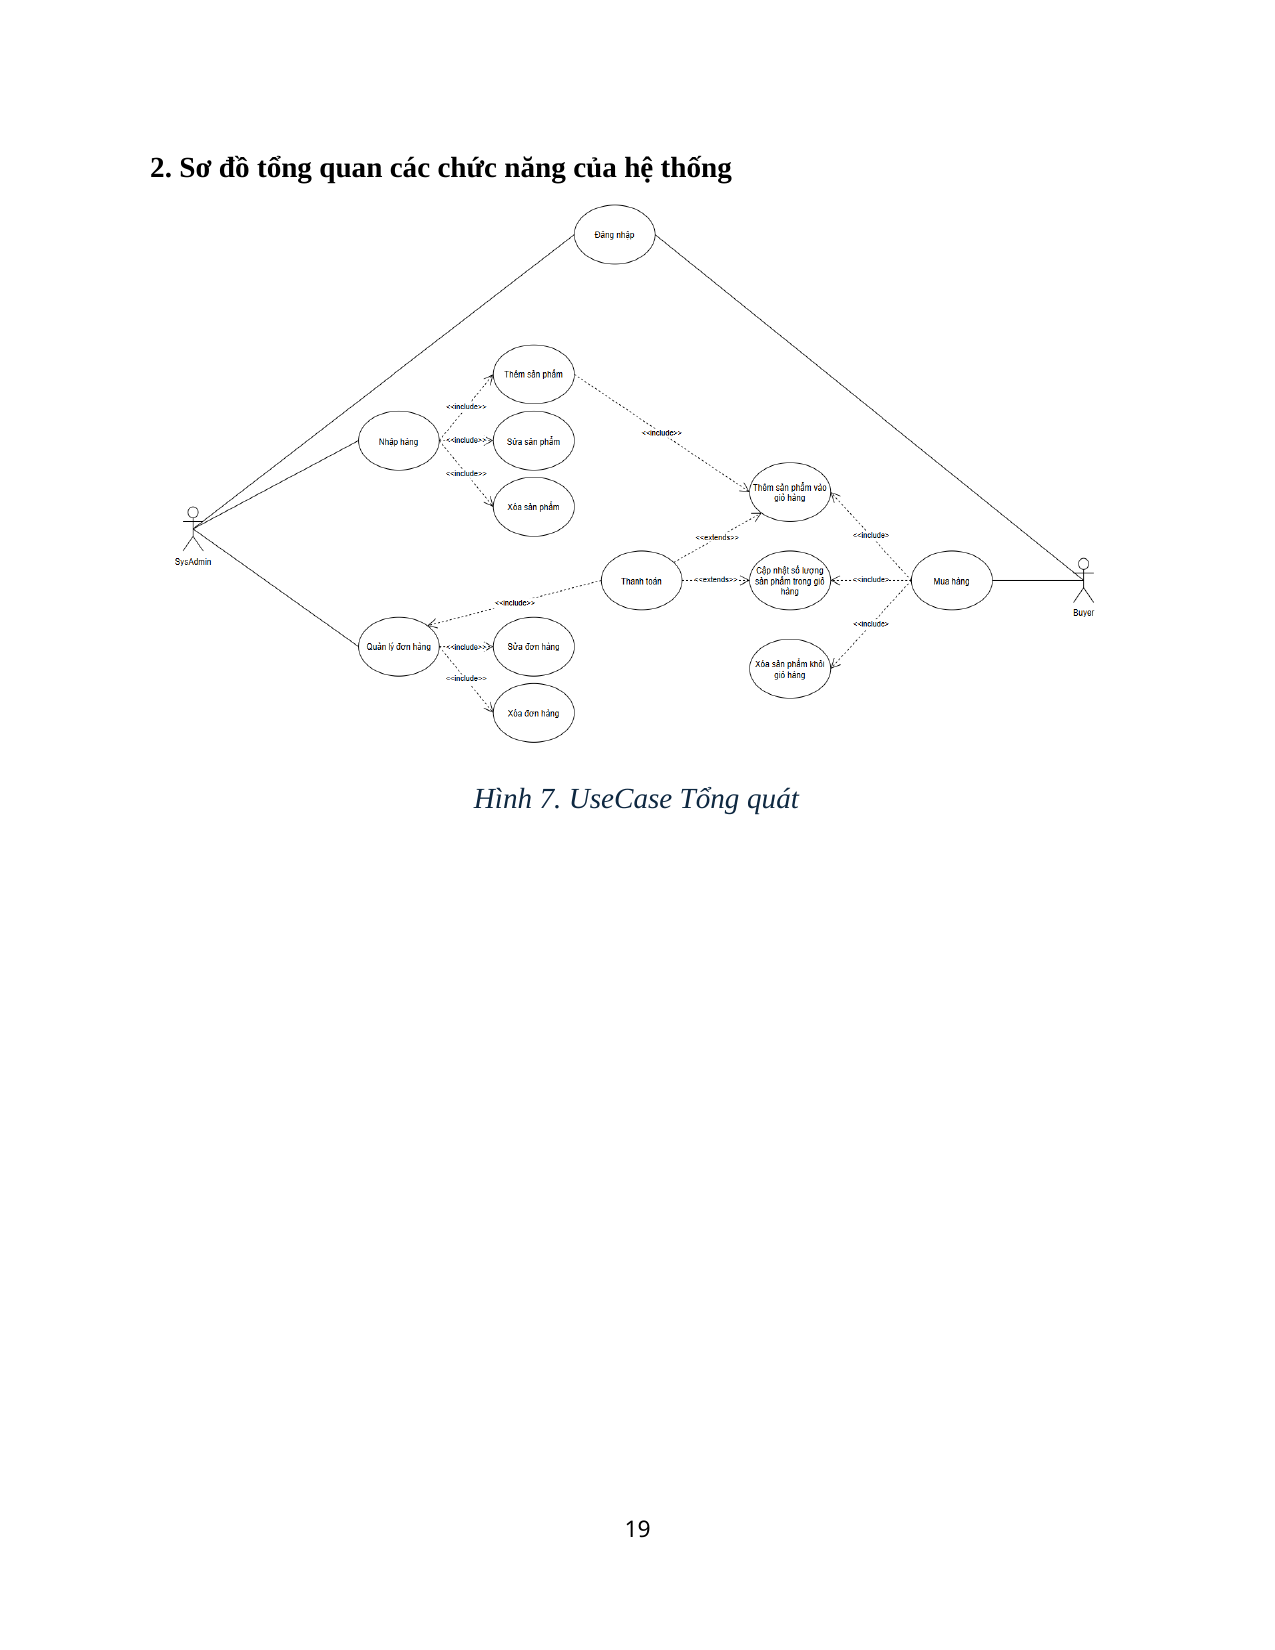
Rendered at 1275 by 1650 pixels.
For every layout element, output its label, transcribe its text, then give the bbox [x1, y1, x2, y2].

text Hình 7. UseCase Tổng quát [150, 781, 1125, 814]
picture [150, 194, 1125, 762]
subtitle 2. Sơ đồ tổng quan các chức năng của hệ thống [150, 150, 1125, 183]
